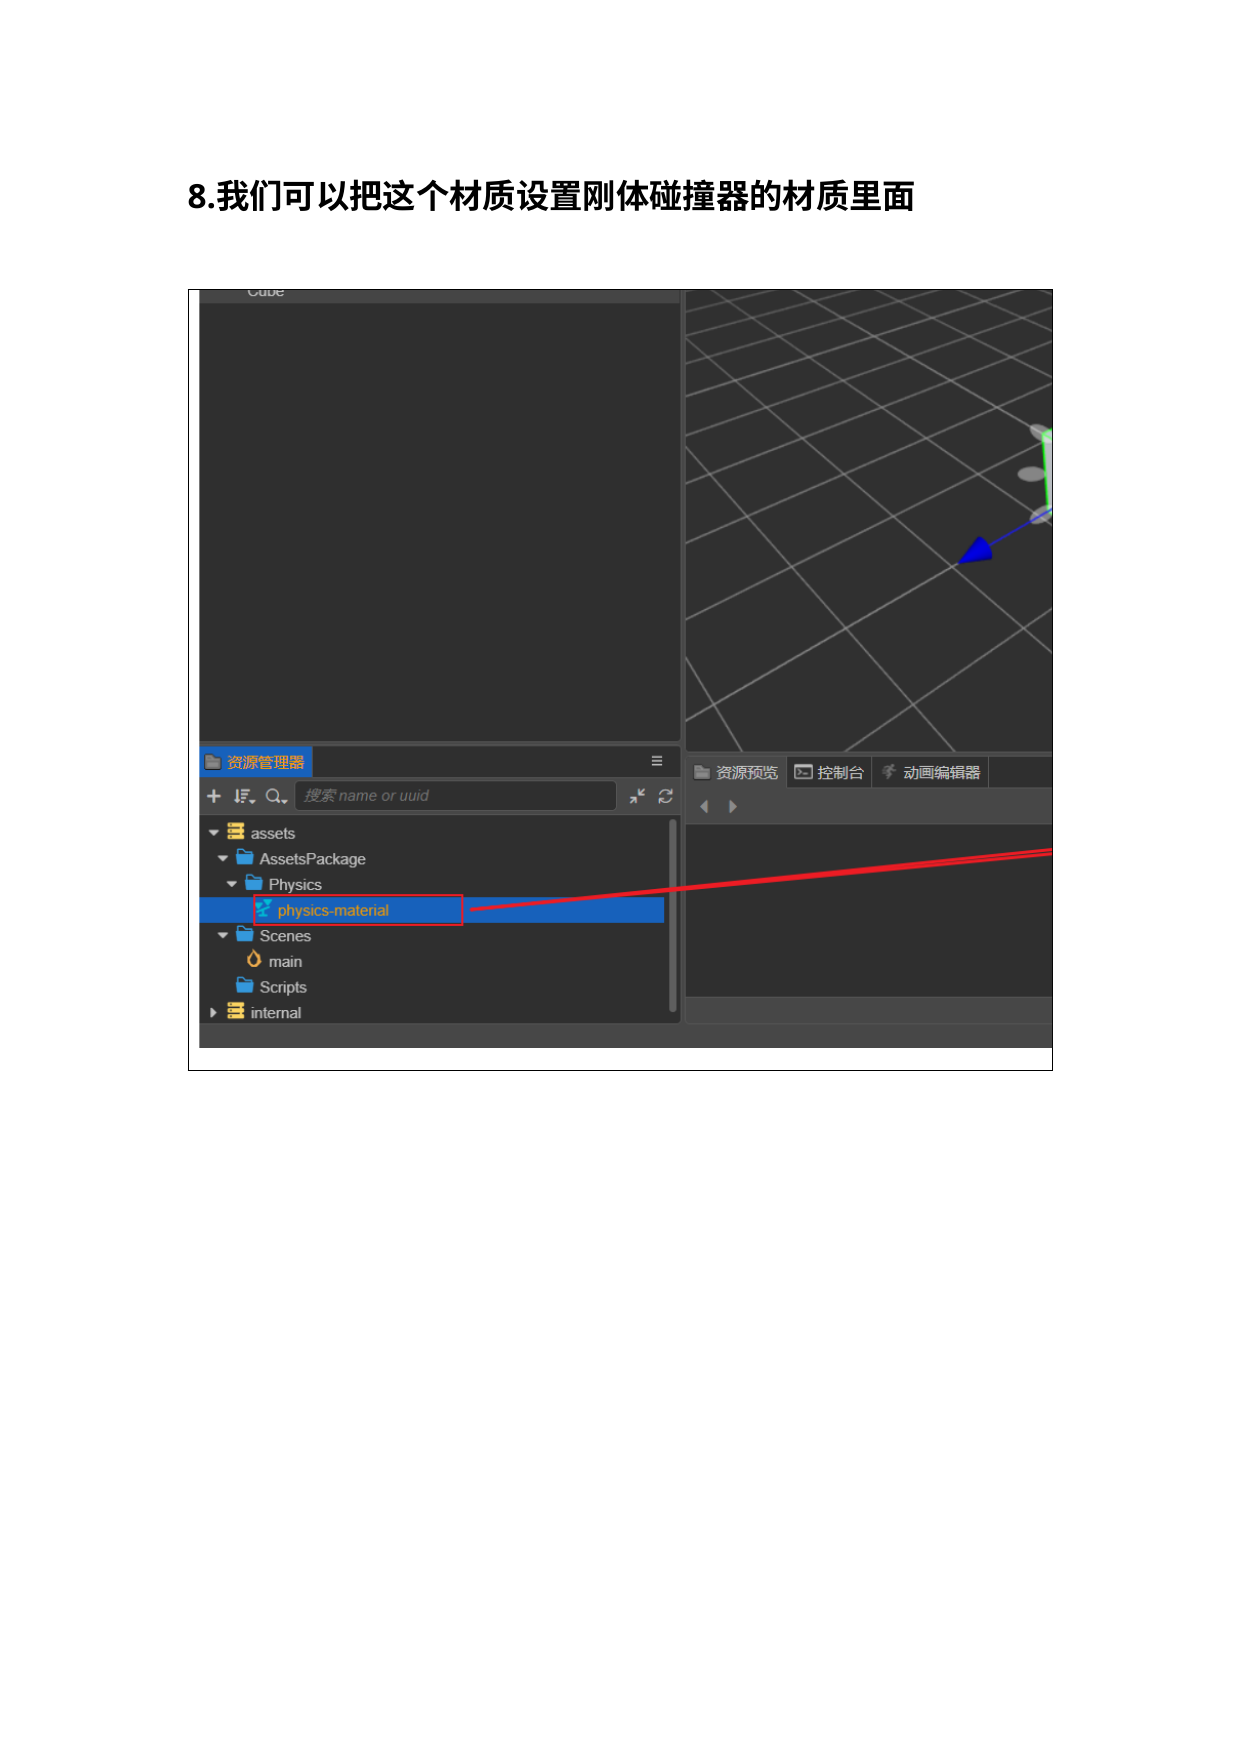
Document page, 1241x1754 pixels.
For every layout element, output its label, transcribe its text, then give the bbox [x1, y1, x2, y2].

table_header [189, 290, 1052, 1070]
subtitle 8.我们可以把这个材质设置刚体碰撞器的材质里面 [187, 162, 1053, 227]
picture [199, 290, 1053, 1048]
